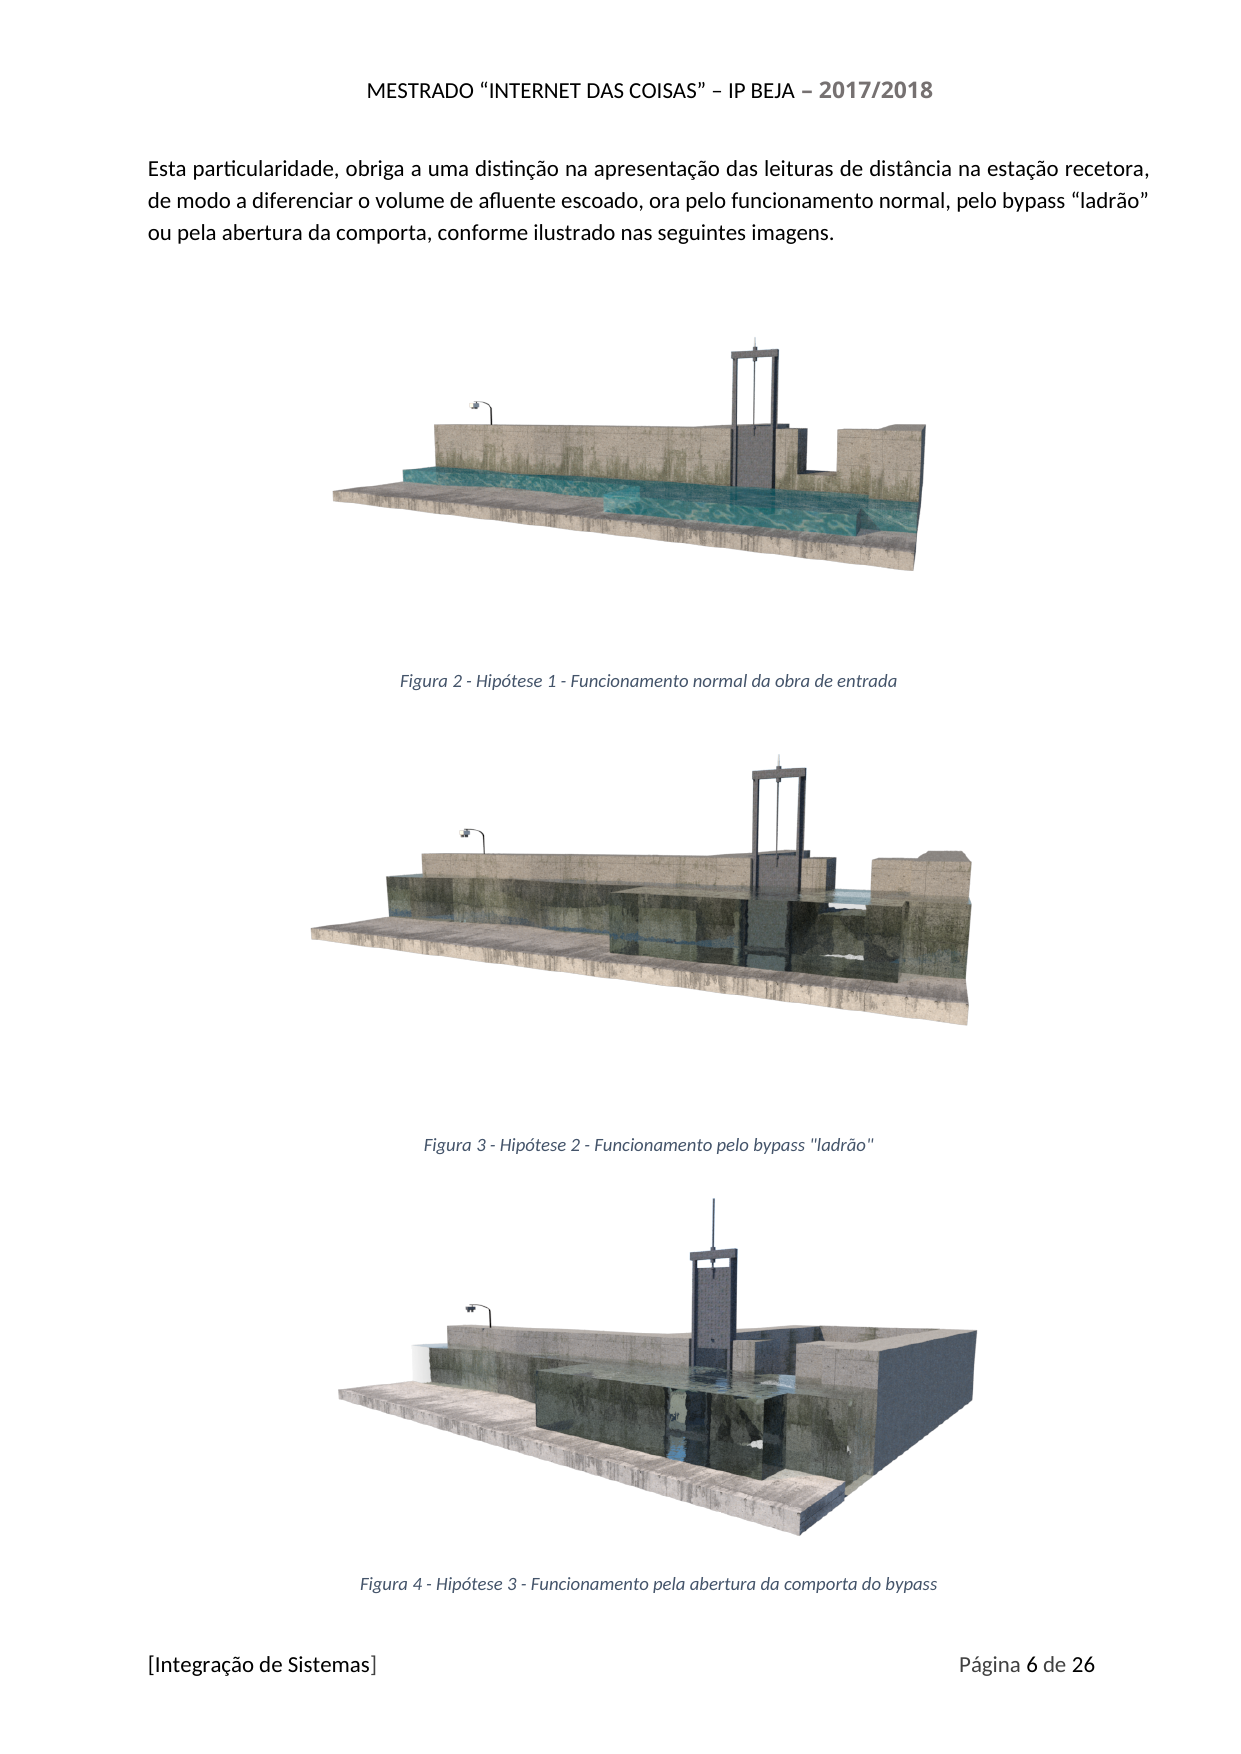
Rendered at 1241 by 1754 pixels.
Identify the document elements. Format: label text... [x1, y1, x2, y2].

text Esta particularidade, obriga a uma distinção na apresentação das leituras de distância na estação recetora, de modo a diferenciar o volume de afluente escoado, ora pelo funcionamento normal, pelo bypass “ladrão” ou pela abertura da comporta, conforme ilustrado nas seguintes imagens. [148, 214, 1152, 246]
picture [295, 713, 1005, 1112]
text Figura 4 - Hipótese 3 - Funcionamento pela abertura da comporta do bypass [148, 1573, 1152, 1596]
text Figura 2 - Hipótese 1 - Funcionamento normal da obra de entrada [148, 669, 1152, 692]
text Figura 3 - Hipótese 2 - Funcionamento pelo bypass "ladrão" [148, 1133, 1152, 1156]
picture [310, 267, 989, 649]
picture [316, 1176, 984, 1552]
